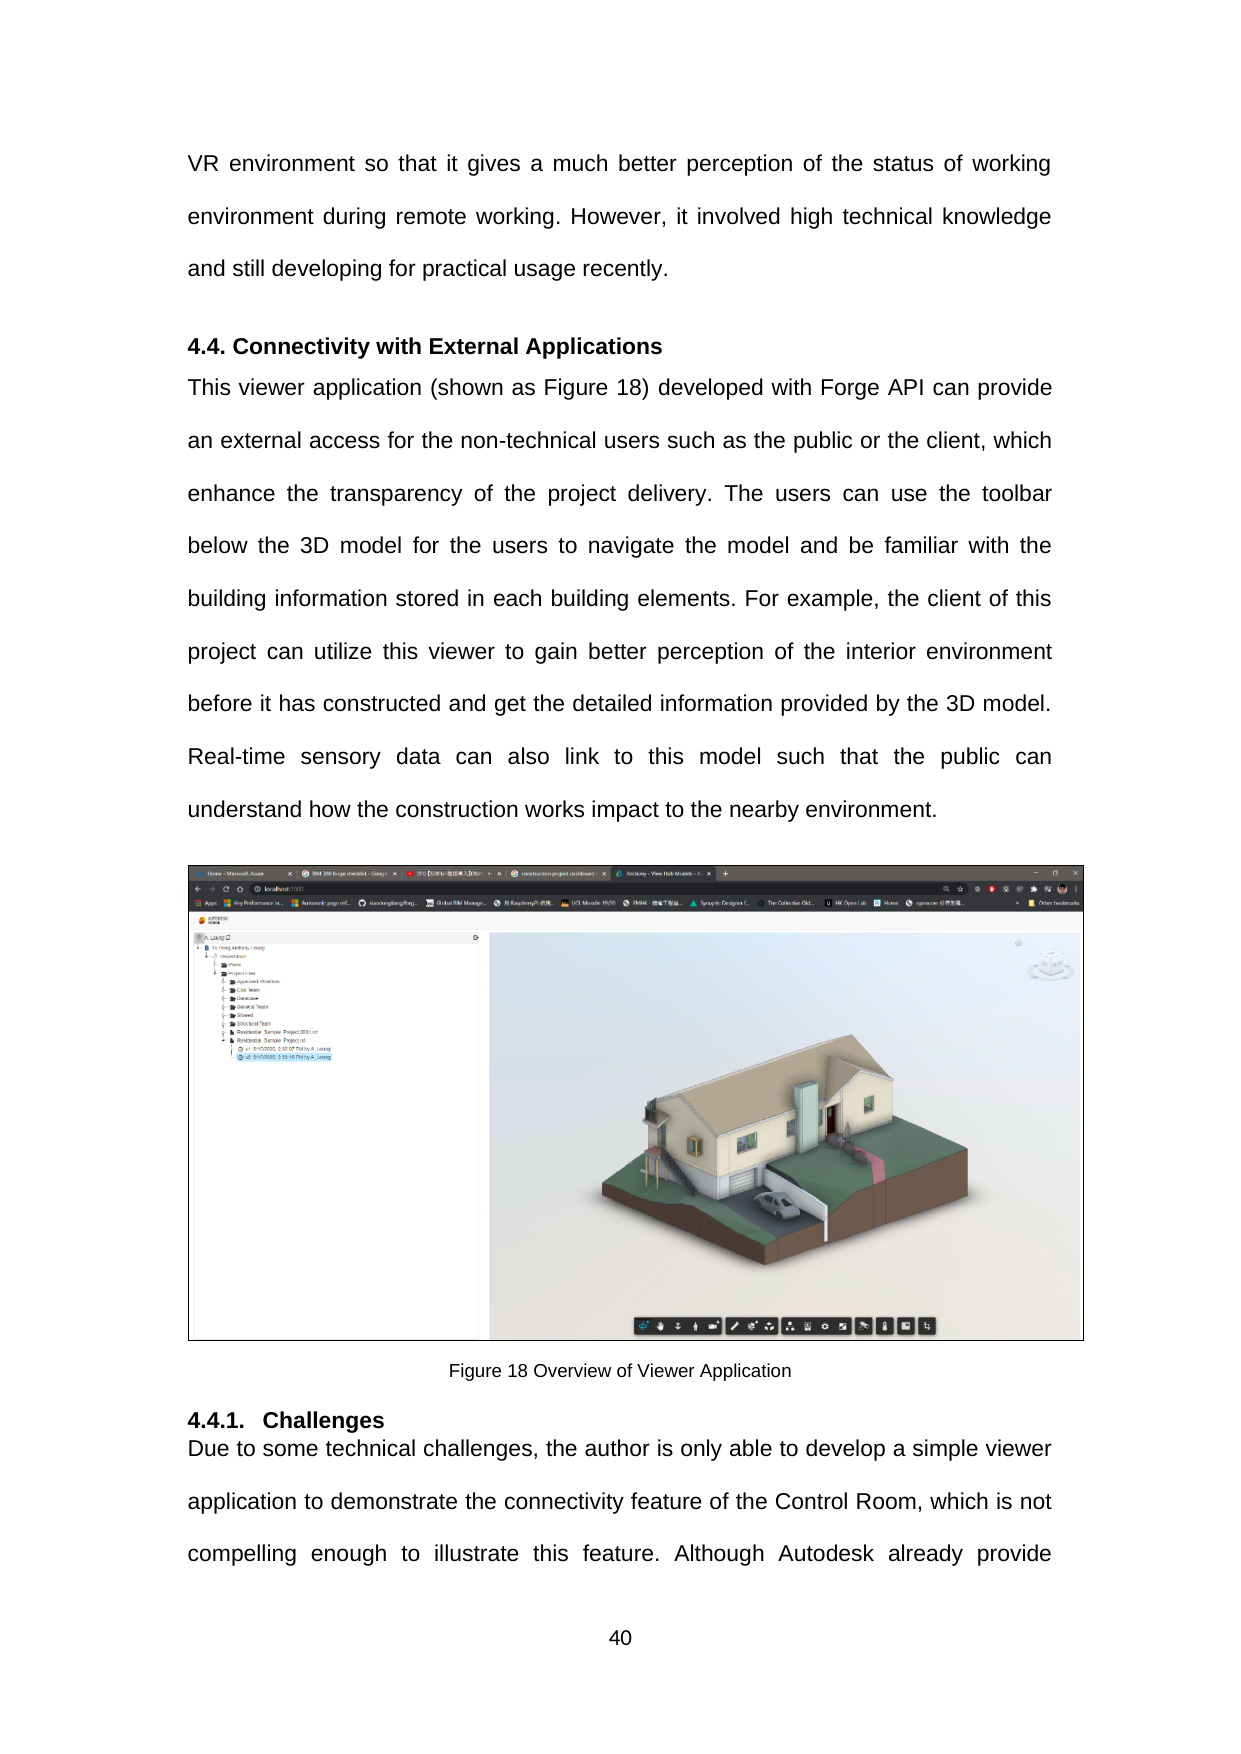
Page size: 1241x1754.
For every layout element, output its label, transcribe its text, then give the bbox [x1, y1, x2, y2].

subtitle Connectivity with External Applications [187, 333, 1053, 359]
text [187, 1435, 1053, 1567]
picture [189, 866, 1083, 1340]
text This viewer application (shown as Figure 18) developed with Forge API can provide an external access for the non-technical users such as the public or the client, which enhance the transparency of the project delivery. The users can use the toolbar below the 3D model for the users to navigate the model and be familiar with the building information stored in each building elements. For example, the client of this project can utilize this viewer to gain better perception of the interior environment before it has constructed and get the detailed information provided by the 3D model. Real-time sensory data can also link to this model such that the public can understand how the construction works impact to the nearby environment. [187, 374, 1053, 822]
subtitle Challenges [187, 1407, 1053, 1433]
text Figure 18 Overview of Viewer Application [187, 1360, 1053, 1382]
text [187, 150, 1053, 282]
